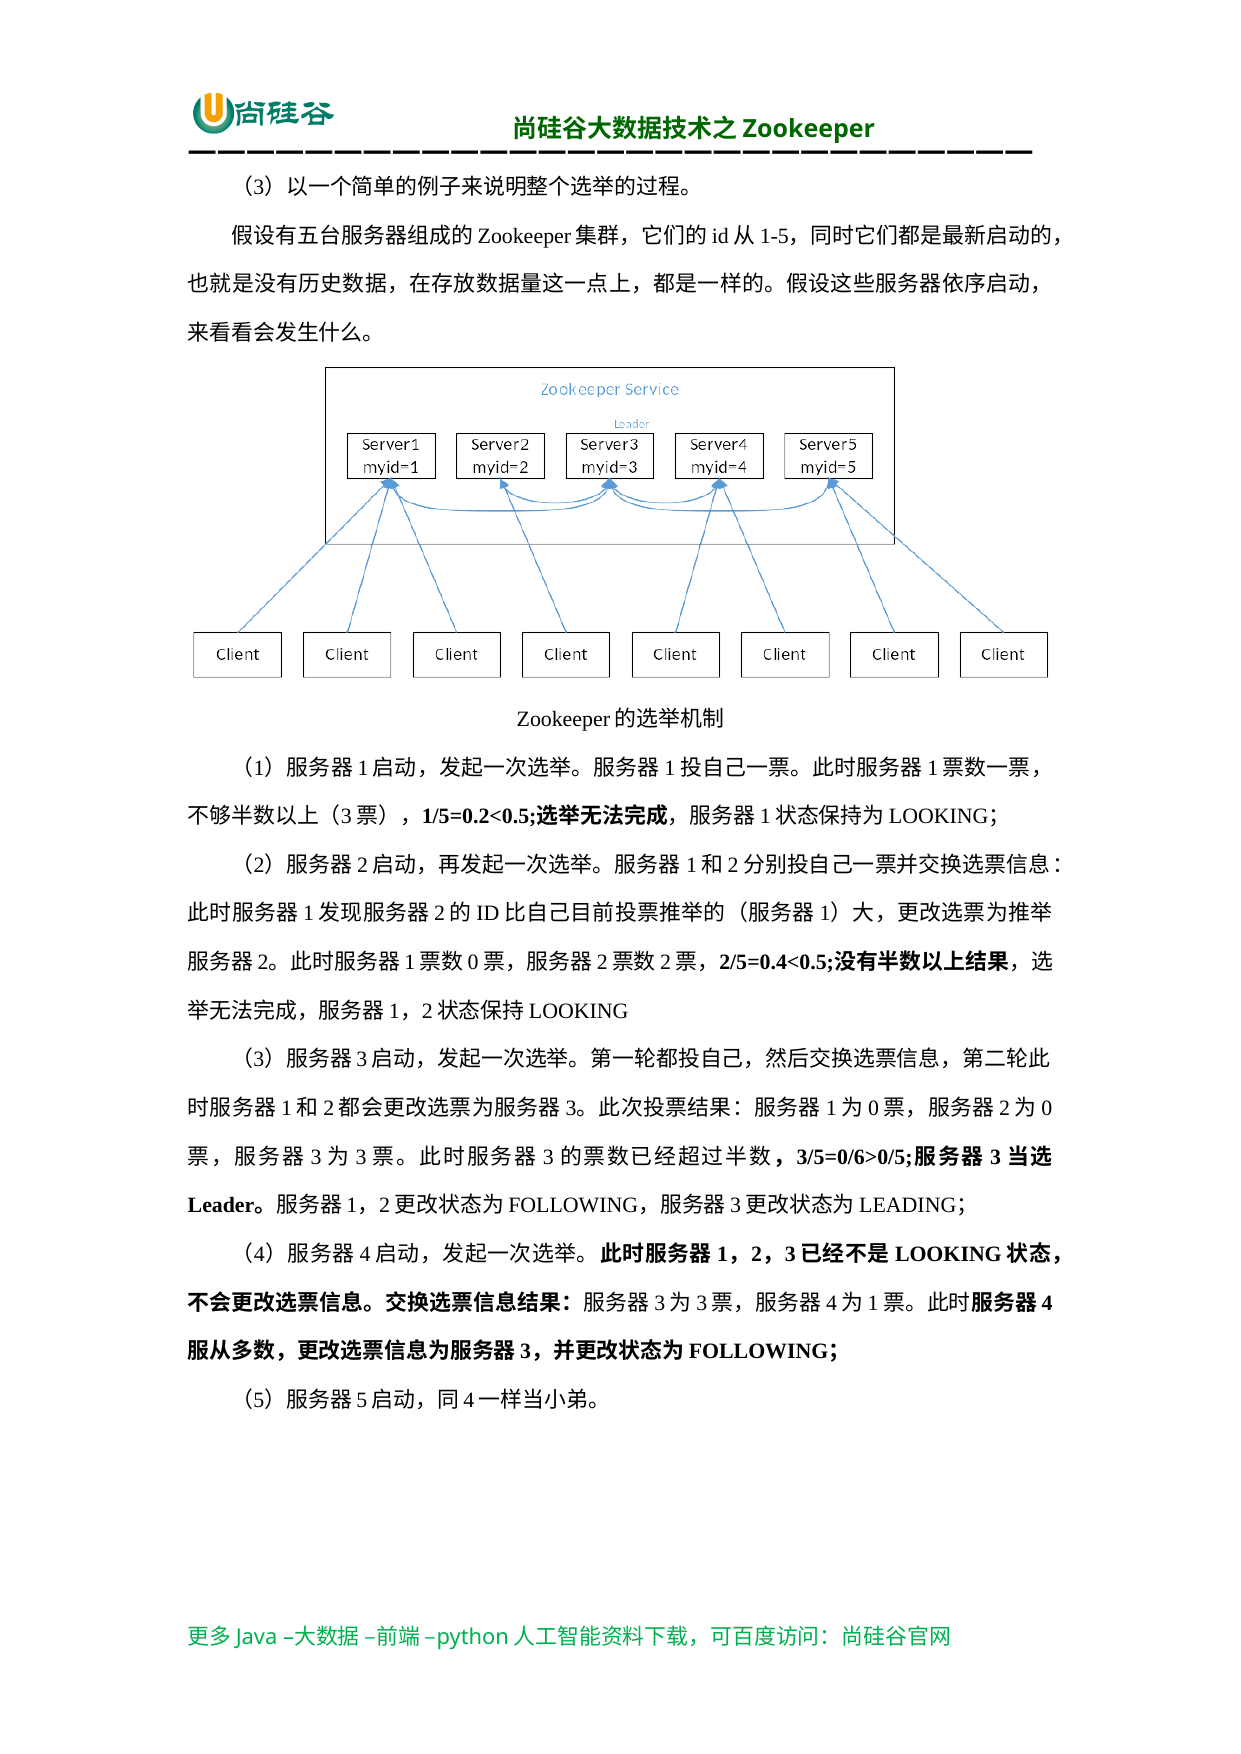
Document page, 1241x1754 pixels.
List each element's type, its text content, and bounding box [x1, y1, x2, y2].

picture [187, 88, 338, 138]
text 假设有五台服务器组成的Zookeeper集群，它们的id从1-5，同时它们都是最新启动的，也就是没有历史数据，在存放数据量这一点上，都是一样的。假设这些服务器依序启动，来看看会发生什么。 [187, 217, 1053, 347]
text （1）服务器1启动，发起一次选举。服务器1投自己一票。此时服务器1票数一票，不够半数以上（3票），1/5=0.2<0.5;选举无法完成，服务器1状态保持为LOOKING； [187, 749, 1053, 830]
text Zookeeper的选举机制 [187, 701, 1053, 733]
text （2）服务器2启动，再发起一次选举。服务器1和2分别投自己一票并交换选票信息：此时服务器1发现服务器2的ID比自己目前投票推举的（服务器1）大，更改选票为推举服务器2。此时服务器1票数0票，服务器2票数2票，2/5=0.4<0.5;没有半数以上结果，选举无法完成，服务器1，2状态保持LOOKING [187, 846, 1053, 1025]
text （3）以一个简单的例子来说明整个选举的过程。 [187, 169, 1053, 201]
text （4）服务器4启动，发起一次选举。此时服务器1，2，3已经不是LOOKING状态，不会更改选票信息。交换选票信息结果：服务器3为3票，服务器4为1票。此时服务器4服从多数，更改选票信息为服务器3，并更改状态为FOLLOWING； [187, 1235, 1053, 1365]
text （5）服务器5启动，同4一样当小弟。 [187, 1381, 1053, 1414]
text （3）服务器3启动，发起一次选举。第一轮都投自己，然后交换选票信息，第二轮此时服务器1和2都会更改选票为服务器3。此次投票结果：服务器1为0票，服务器2为0票，服务器3为3票。此时服务器3的票数已经超过半数，3/5=0/6>0/5;服务器3当选Leader。服务器1，2更改状态为FOLLOWING，服务器3更改状态为LEADING； [187, 1041, 1053, 1219]
